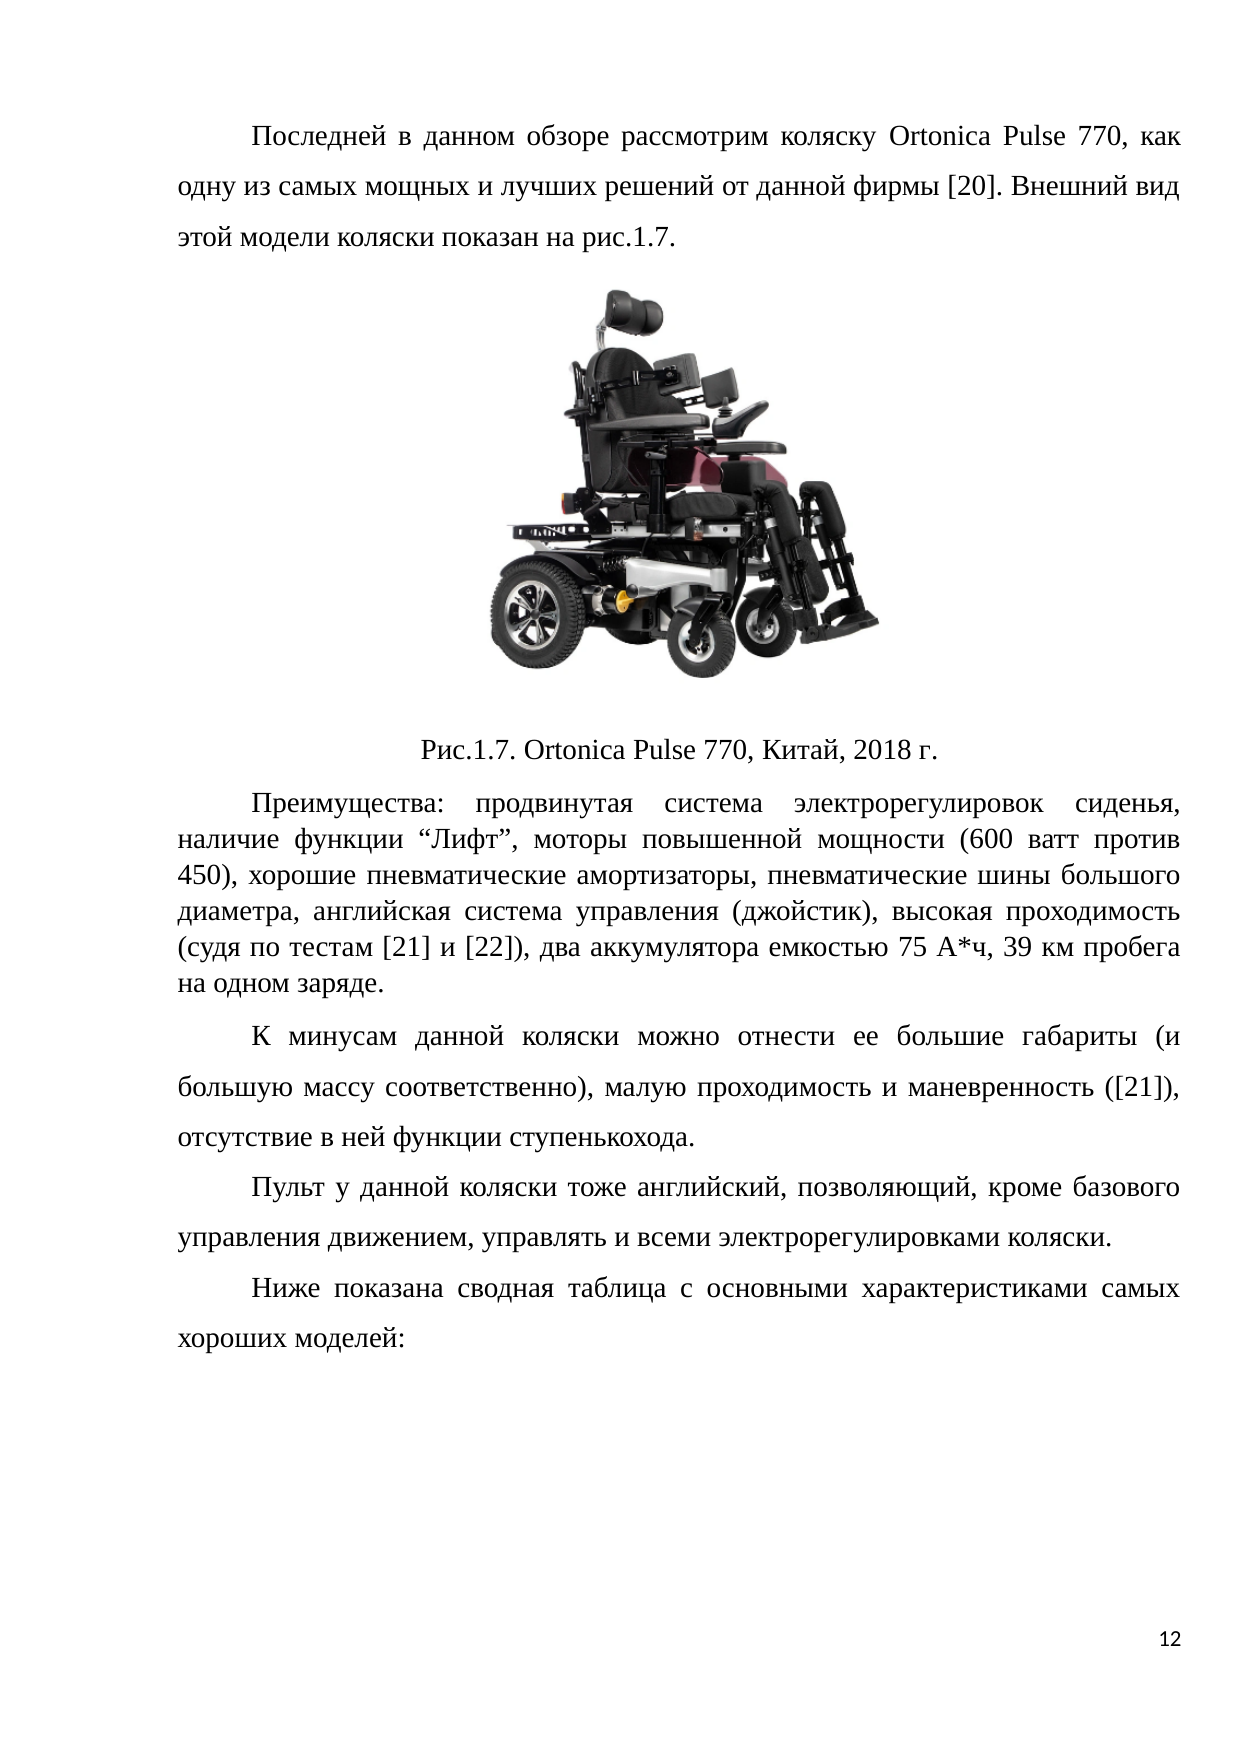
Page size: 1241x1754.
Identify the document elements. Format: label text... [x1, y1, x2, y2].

picture [457, 269, 902, 714]
text Рис.1.7. Ortonica Pulse 770, Китай, 2018 г. [177, 732, 1181, 766]
text Пульт у данной коляски тоже английский, позволяющий, кроме базового управления движением, управлять и всеми электрорегулировками коляски. [177, 1169, 1181, 1253]
text Преимущества: продвинутая система электрорегулировок сиденья, наличие функции “Лифт”, моторы повышенной мощности (600 ватт против 450), хорошие пневматические амортизаторы, пневматические шины большого диаметра, английская система управления (джойстик), высокая проходимость (судя по тестам [21] и [22]), два аккумулятора емкостью 75 А*ч, 39 км пробега на одном заряде. [177, 785, 1181, 999]
text Ниже показана сводная таблица с основными характеристиками самых хороших моделей: [177, 1270, 1181, 1354]
text К минусам данной коляски можно отнести ее большие габариты (и большую массу соответственно), малую проходимость и маневренность ([21]), отсутствие в ней функции ступенькохода. [177, 1018, 1181, 1152]
text Последней в данном обзоре рассмотрим коляску Ortonica Pulse 770, как одну из самых мощных и лучших решений от данной фирмы [20]. Внешний вид этой модели коляски показан на рис.1.7. [177, 118, 1181, 252]
